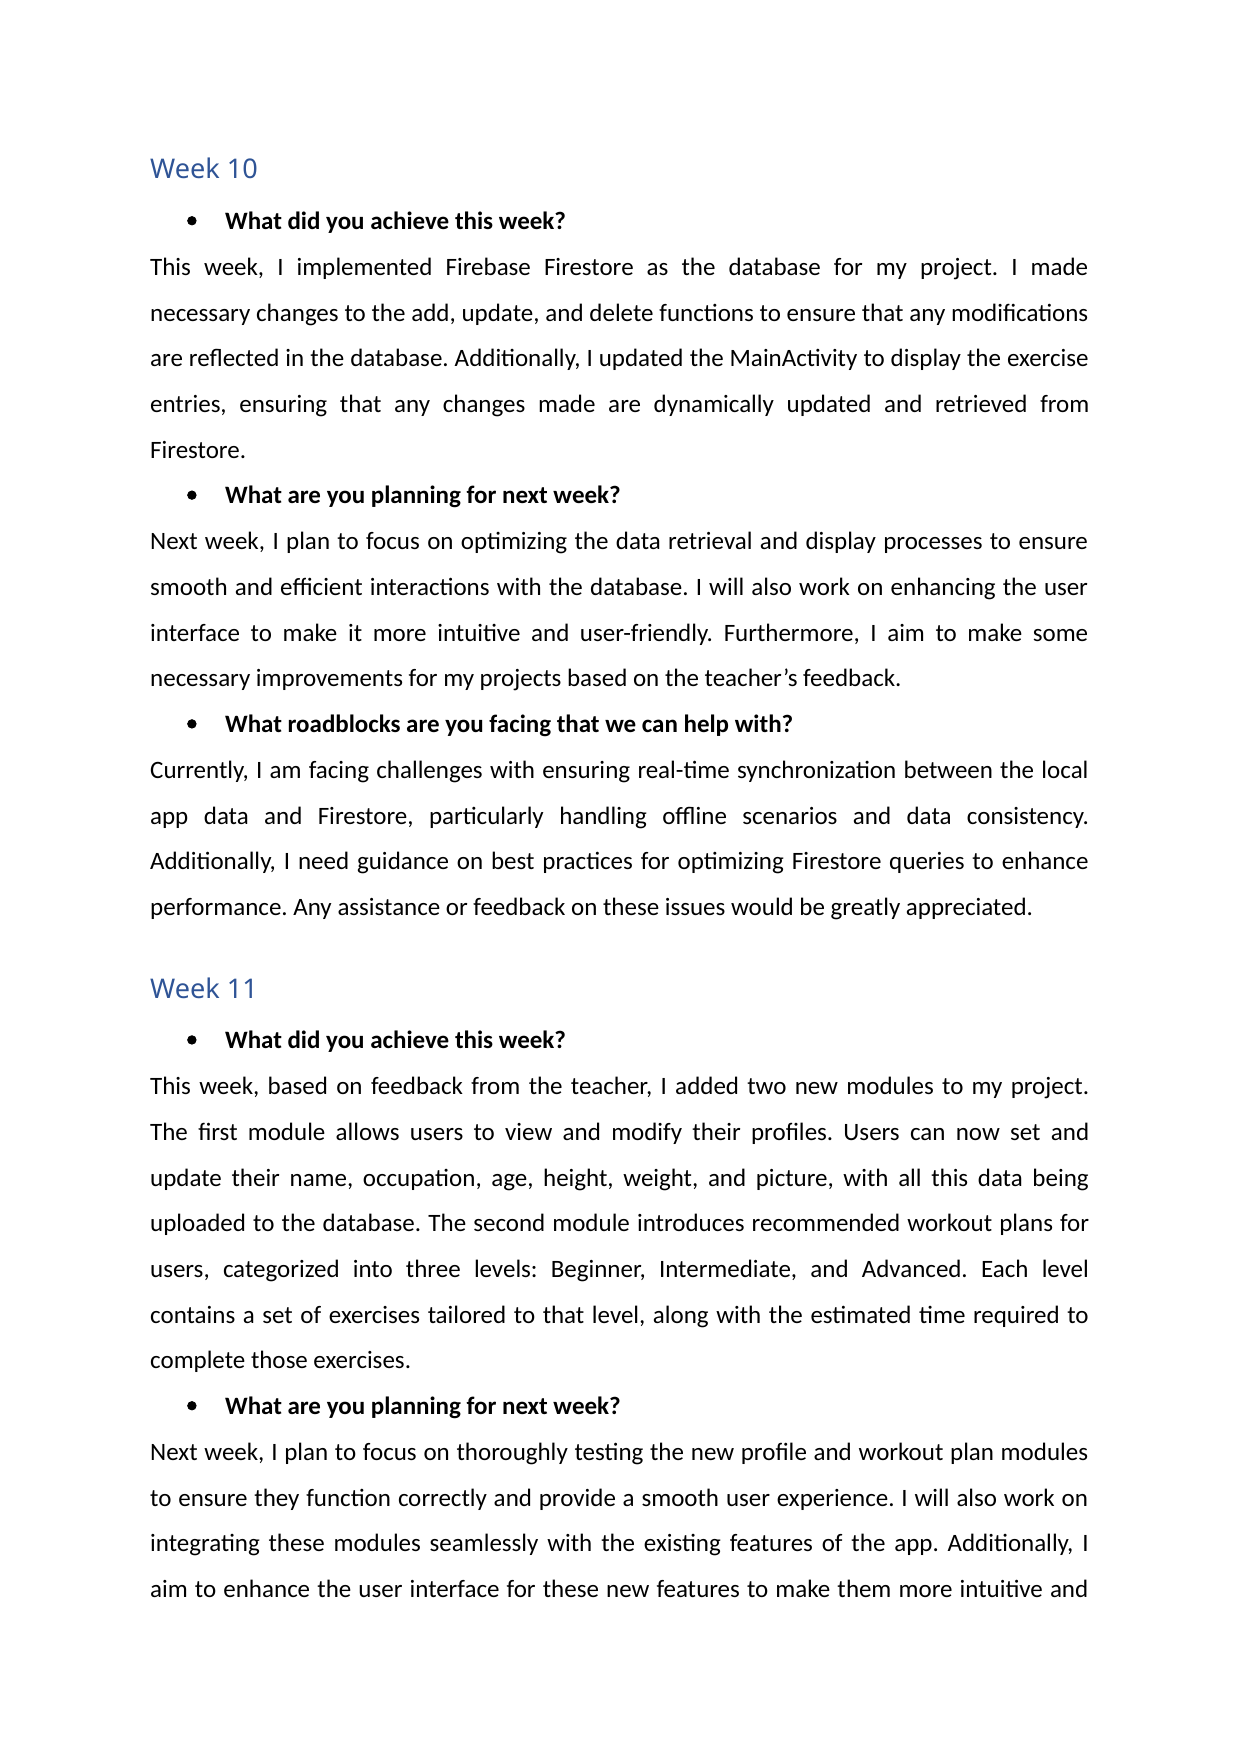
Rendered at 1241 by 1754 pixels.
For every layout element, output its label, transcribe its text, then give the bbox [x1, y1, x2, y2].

text Currently, I am facing challenges with ensuring real-time synchronization between the local app data and Firestore, particularly handling offline scenarios and data consistency. Additionally, I need guidance on best practices for optimizing Firestore queries to enhance performance. Any assistance or feedback on these issues would be greatly appreciated. [150, 754, 1090, 922]
list What are you planning for next week? [187, 1390, 1090, 1421]
list What roadblocks are you facing that we can help with? [187, 708, 1090, 739]
list What did you achieve this week? [187, 1024, 1090, 1055]
text Next week, I plan to focus on optimizing the data retrieval and display processes to ensure smooth and efficient interactions with the database. I will also work on enhancing the user interface to make it more intuitive and user-friendly. Furthermore, I aim to make some necessary improvements for my projects based on the teacher’s feedback. [150, 525, 1090, 693]
subtitle Week 11 [150, 969, 1090, 1006]
subtitle Week 10 [150, 150, 1090, 187]
list What are you planning for next week? [187, 480, 1090, 510]
list What did you achieve this week? [187, 205, 1090, 236]
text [150, 1436, 1090, 1604]
text This week, I implemented Firebase Firestore as the database for my project. I made necessary changes to the add, update, and delete functions to ensure that any modifications are reflected in the database. Additionally, I updated the MainActivity to display the exercise entries, ensuring that any changes made are dynamically updated and retrieved from Firestore. [150, 251, 1090, 464]
text This week, based on feedback from the teacher, I added two new modules to my project. The first module allows users to view and modify their profiles. Users can now set and update their name, occupation, age, height, weight, and picture, with all this data being uploaded to the database. The second module introduces recommended workout plans for users, categorized into three levels: Beginner, Intermediate, and Advanced. Each level contains a set of exercises tailored to that level, along with the estimated time required to complete those exercises. [150, 1070, 1090, 1375]
